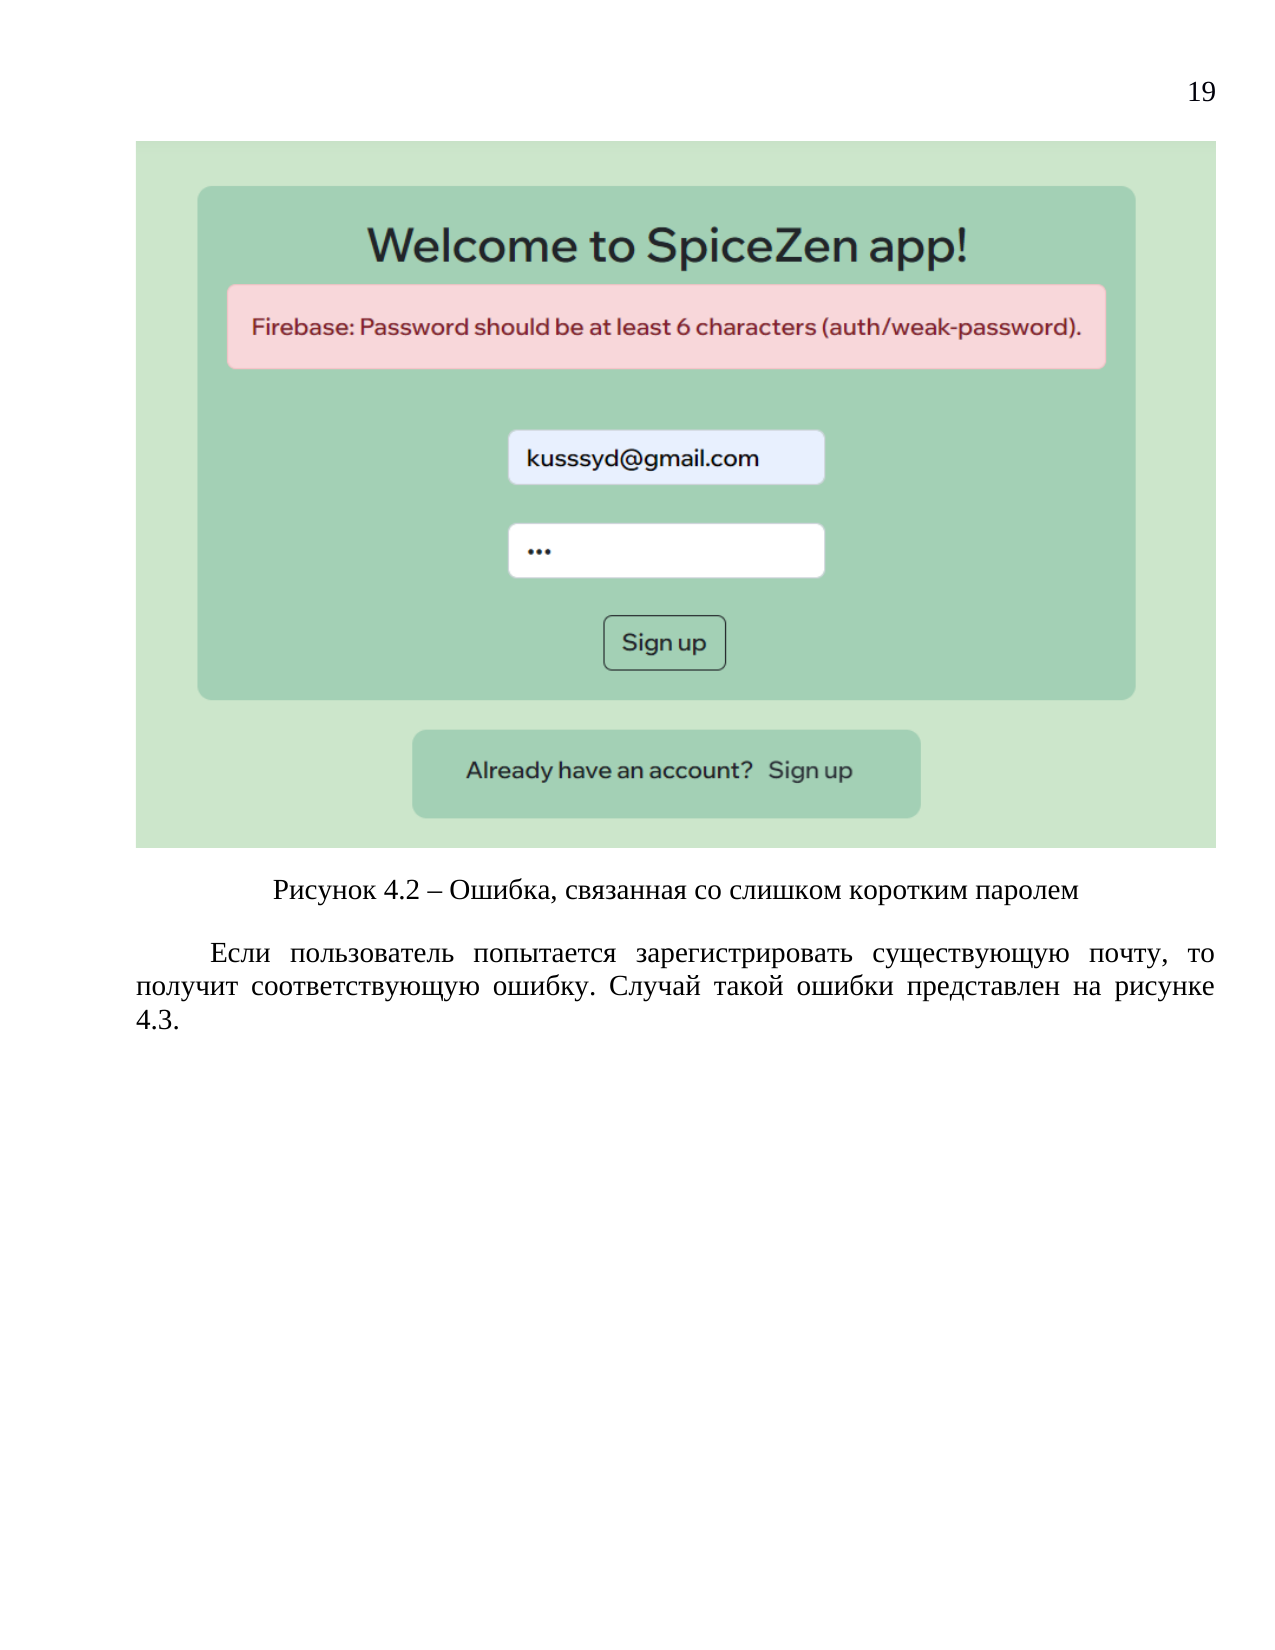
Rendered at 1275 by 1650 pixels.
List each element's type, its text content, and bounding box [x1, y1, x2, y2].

picture [135, 141, 1216, 848]
text Рисунок 4.2 – Ошибка, связанная со слишком коротким паролем [136, 872, 1216, 906]
text Если пользователь попытается зарегистрировать существующую почту, то получит соответствующую ошибку. Случай такой ошибки представлен на рисунке 4.3. [136, 935, 1216, 1036]
